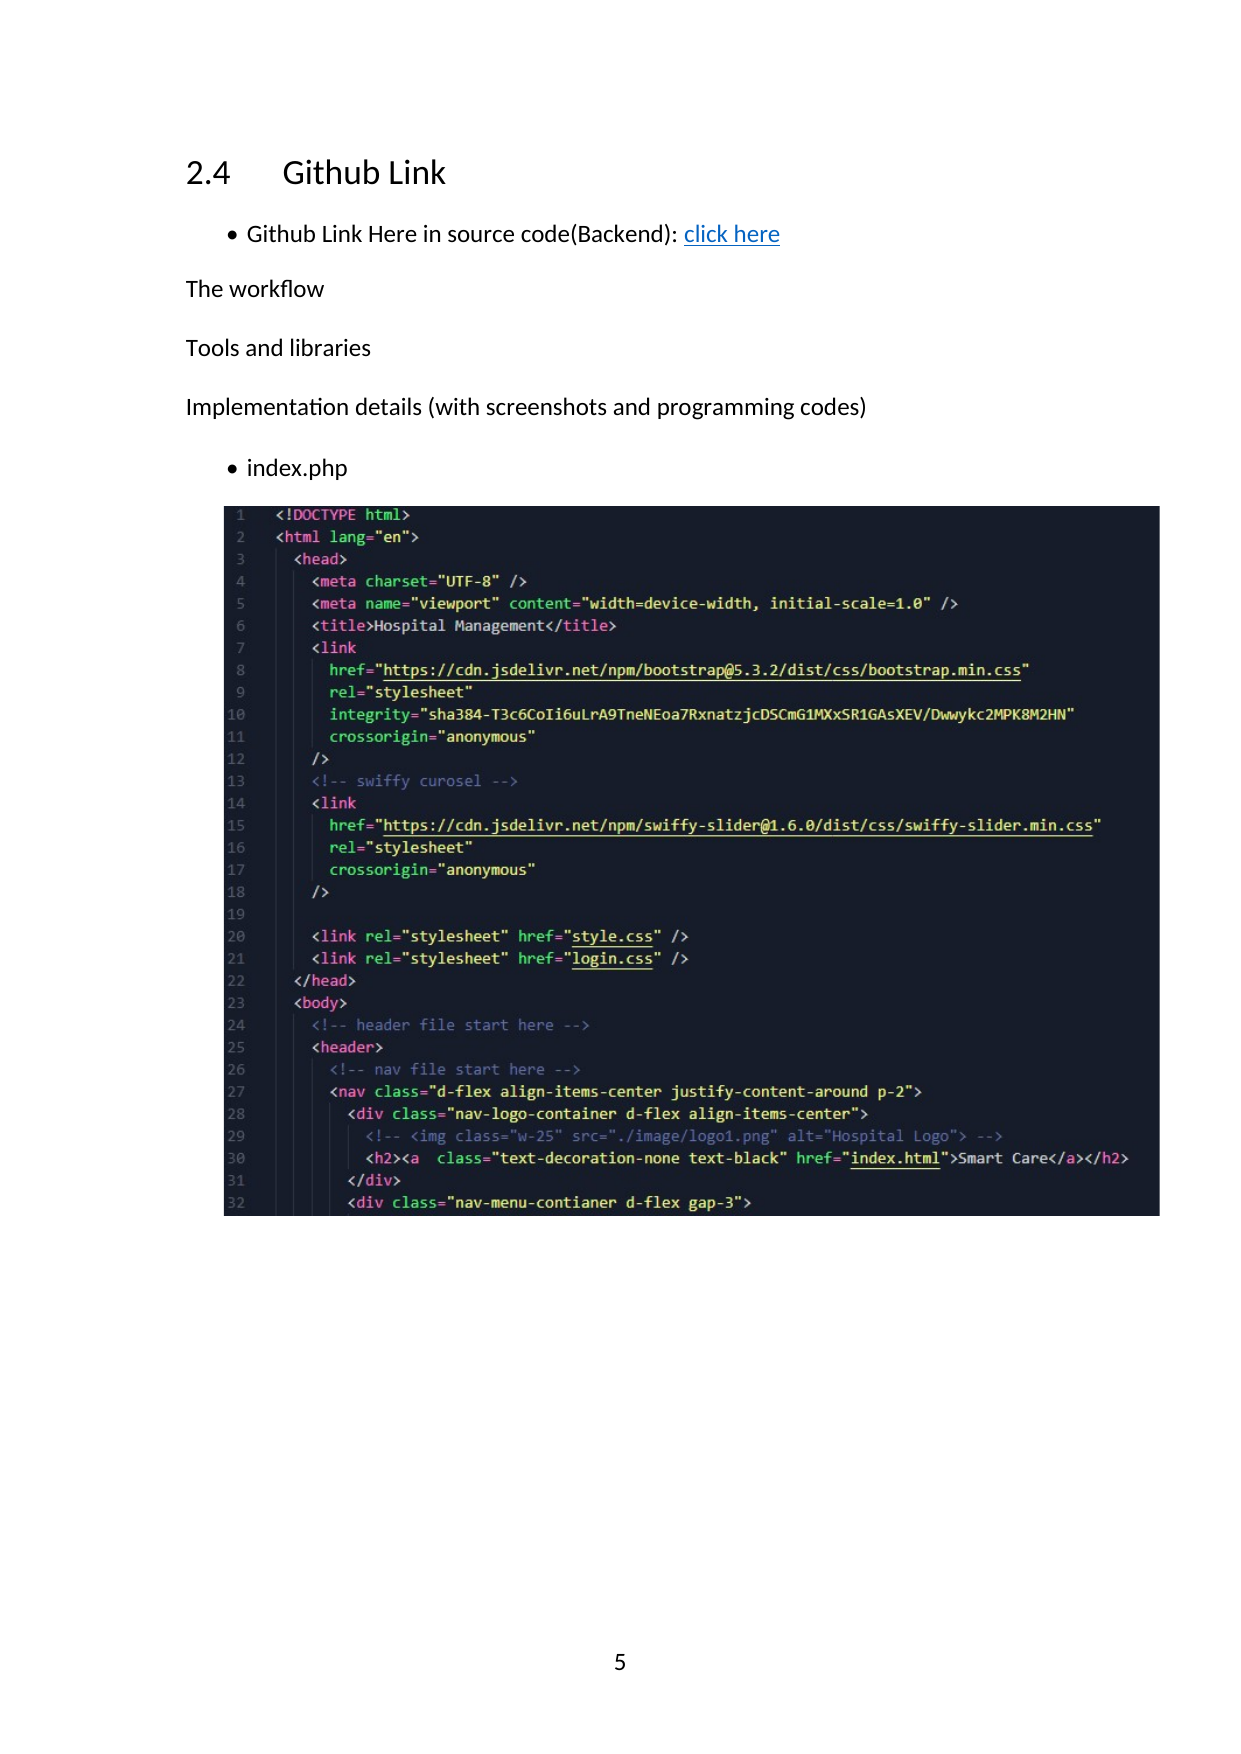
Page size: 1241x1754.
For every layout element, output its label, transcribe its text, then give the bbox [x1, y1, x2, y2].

text The workflow [186, 273, 1080, 303]
subtitle 2.4 Github Link [186, 150, 1053, 193]
picture [223, 506, 1160, 1216]
list index.php [226, 452, 1054, 483]
text Implementation details (with screenshots and programming codes) [186, 391, 1080, 422]
text Tools and libraries [186, 332, 1080, 363]
list Github Link Here in source code(Backend): click here [226, 219, 1054, 249]
